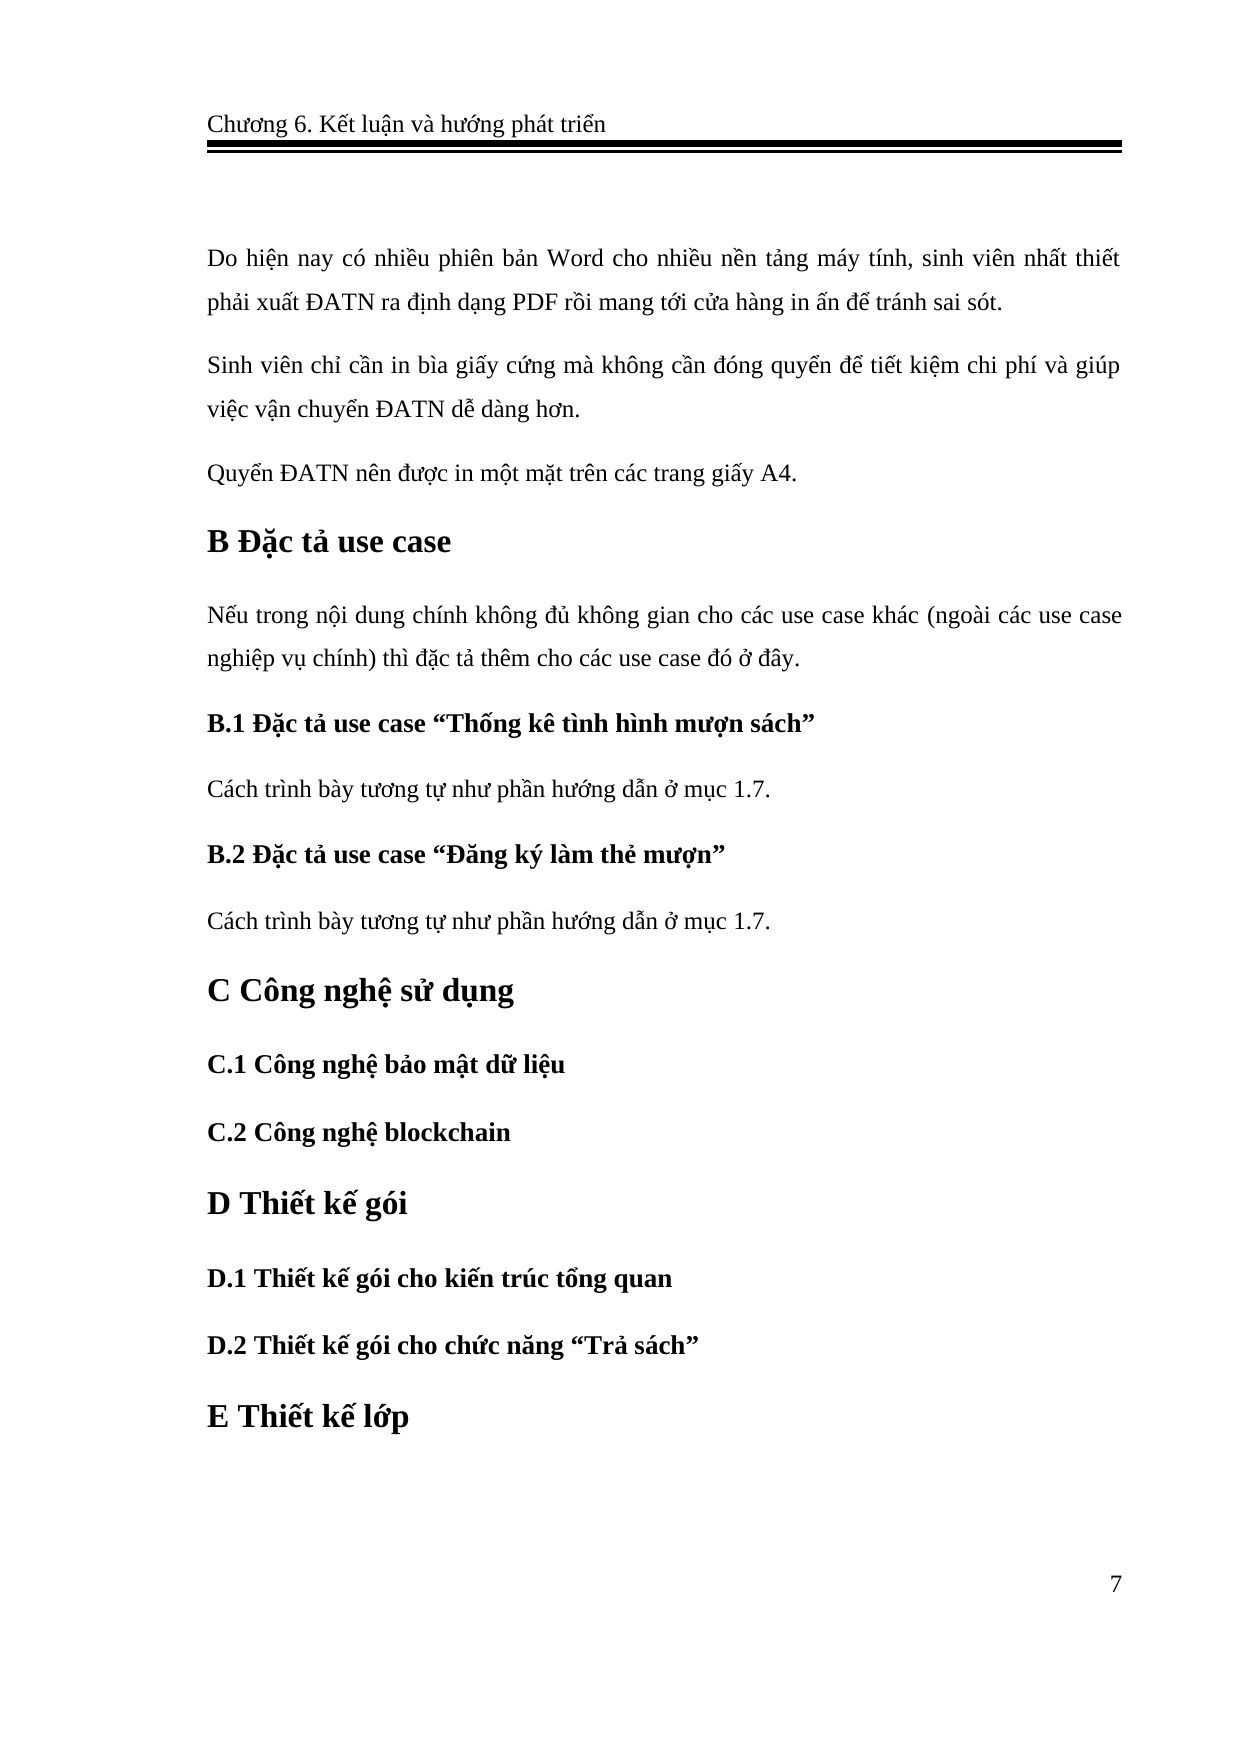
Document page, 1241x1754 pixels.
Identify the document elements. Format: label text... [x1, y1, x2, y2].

subtitle Đặc tả use case “Đăng ký làm thẻ mượn” [207, 838, 1122, 870]
text Cách trình bày tương tự như phần hướng dẫn ở mục 2.3. [207, 906, 1122, 935]
text Nếu trong nội dung chính không đủ không gian cho các use case khác (ngoài các use case nghiệp vụ chính) thì đặc tả thêm cho các use case đó ở đây. [207, 600, 1122, 672]
subtitle Đặc tả use case “Thống kê tình hình mượn sách” [207, 707, 1122, 738]
text Quyển ĐATN nên được in một mặt trên các trang giấy A4. [207, 458, 1122, 486]
subtitle Công nghệ sử dụng [207, 970, 1122, 1008]
subtitle Công nghệ blockchain [207, 1116, 1122, 1147]
text Sinh viên chỉ cần in bìa giấy cứng mà không cần đóng quyển để tiết kiệm chi phí và giúp việc vận chuyển ĐATN dễ dàng hơn. [207, 351, 1122, 422]
subtitle Thiết kế gói [207, 1183, 1122, 1222]
text Do hiện nay có nhiều phiên bản Word cho nhiều nền tảng máy tính, sinh viên nhất thiết phải xuất ĐATN ra định dạng PDF rồi mang tới cửa hàng in ấn để tránh sai sót. [207, 243, 1122, 315]
subtitle Thiết kế gói cho kiến trúc tổng quan [207, 1262, 1122, 1293]
subtitle Công nghệ bảo mật dữ liệu [207, 1048, 1122, 1079]
subtitle Đặc tả use case [207, 522, 1122, 560]
subtitle Thiết kế gói cho chức năng “Trả sách” [207, 1329, 1122, 1360]
subtitle Thiết kế lớp [207, 1397, 1122, 1435]
text Cách trình bày tương tự như phần hướng dẫn ở mục 2.3. [207, 774, 1122, 803]
